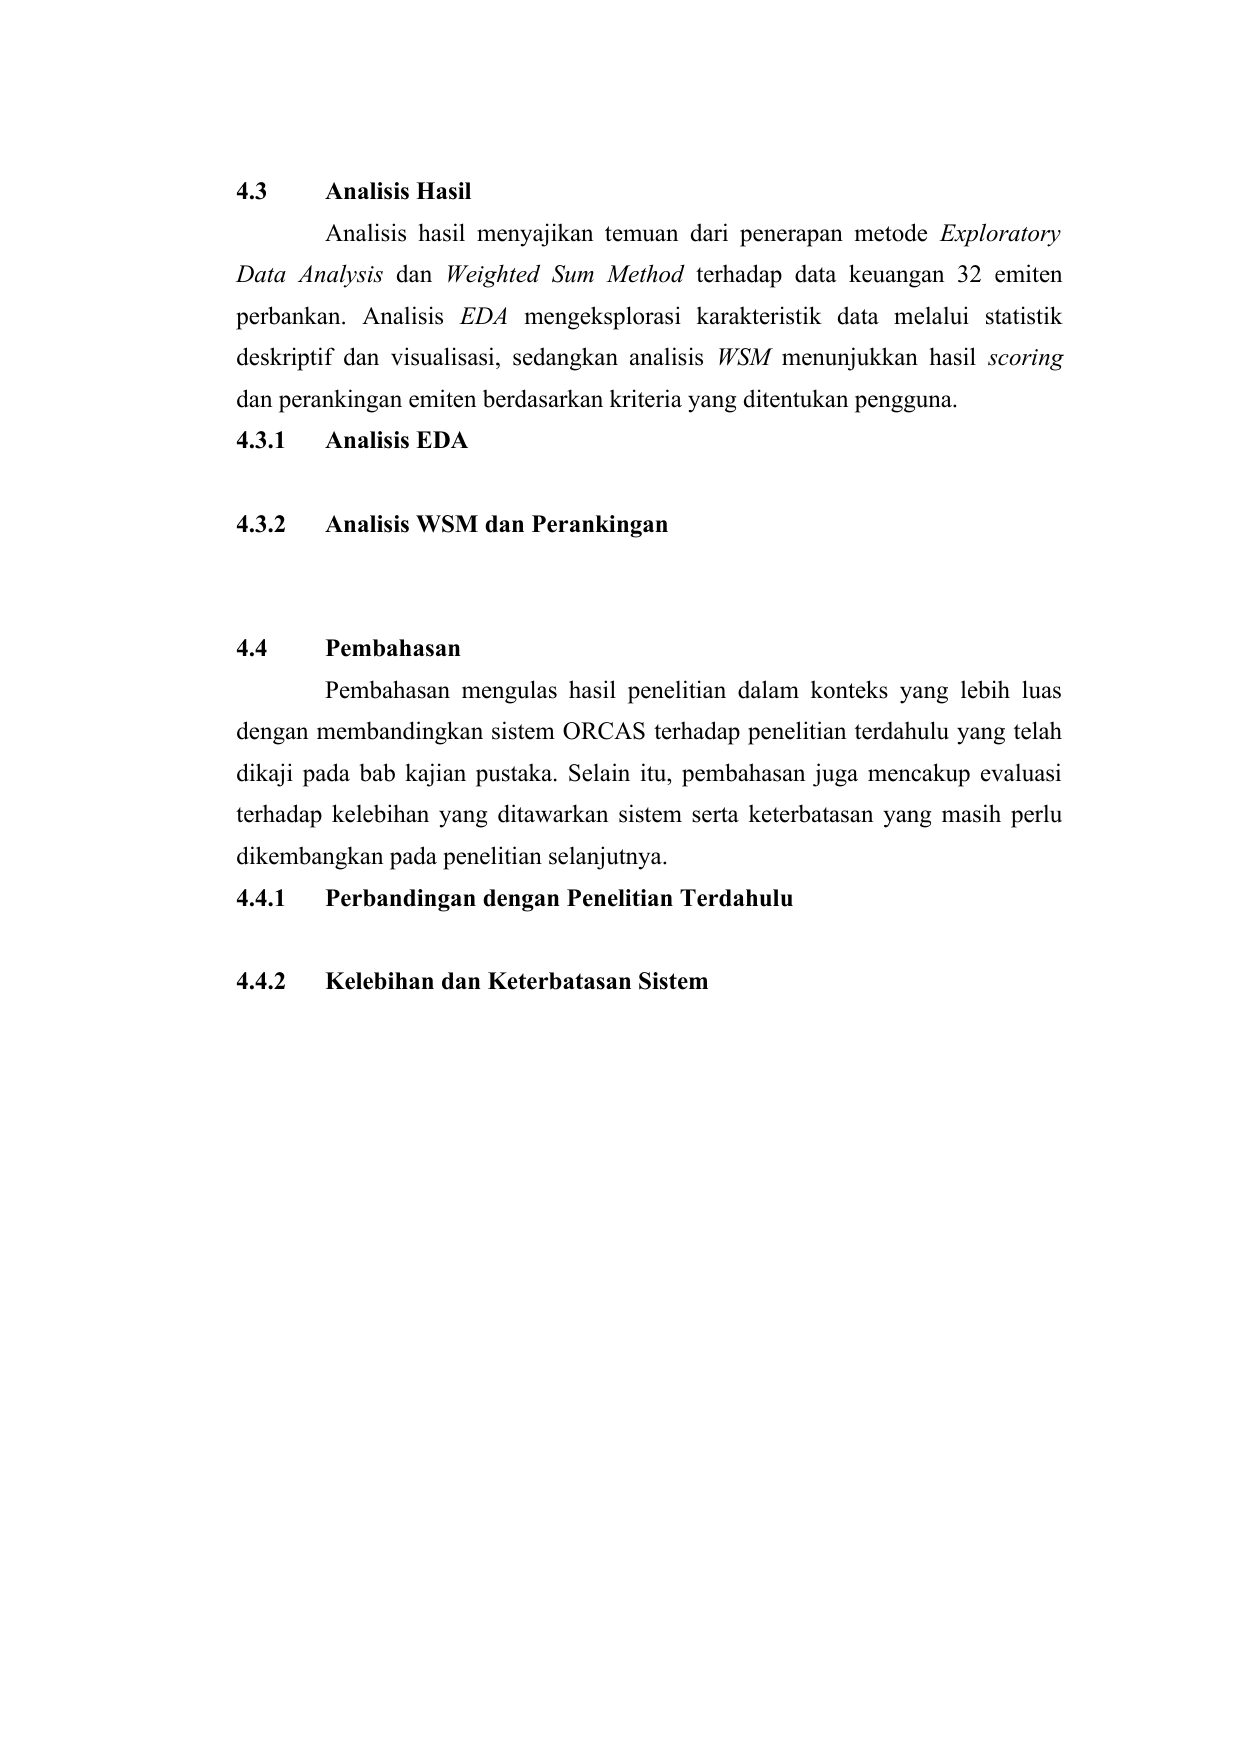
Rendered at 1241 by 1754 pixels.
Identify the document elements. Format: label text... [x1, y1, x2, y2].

subtitle Perbandingan dengan Penelitian Terdahulu [236, 884, 1063, 911]
text Pembahasan mengulas hasil penelitian dalam konteks yang lebih luas dengan membandingkan sistem ORCAS terhadap penelitian terdahulu yang telah dikaji pada bab kajian pustaka. Selain itu, pembahasan juga mencakup evaluasi terhadap kelebihan yang ditawarkan sistem serta keterbatasan yang masih perlu dikembangkan pada penelitian selanjutnya. [236, 676, 1063, 870]
subtitle Kelebihan dan Keterbatasan Sistem [236, 967, 1063, 994]
subtitle Analisis Hasil [236, 177, 1063, 205]
subtitle Analisis WSM dan Perankingan [236, 510, 1063, 537]
subtitle Pembahasan [236, 634, 1063, 662]
text Analisis hasil menyajikan temuan dari penerapan metode Exploratory Data Analysis dan Weighted Sum Method terhadap data keuangan 32 emiten perbankan. Analisis EDA mengeksplorasi karakteristik data melalui statistik deskriptif dan visualisasi, sedangkan analisis WSM menunjukkan hasil scoring dan perankingan emiten berdasarkan kriteria yang ditentukan pengguna. [236, 219, 1063, 413]
subtitle Analisis EDA [236, 427, 1063, 454]
